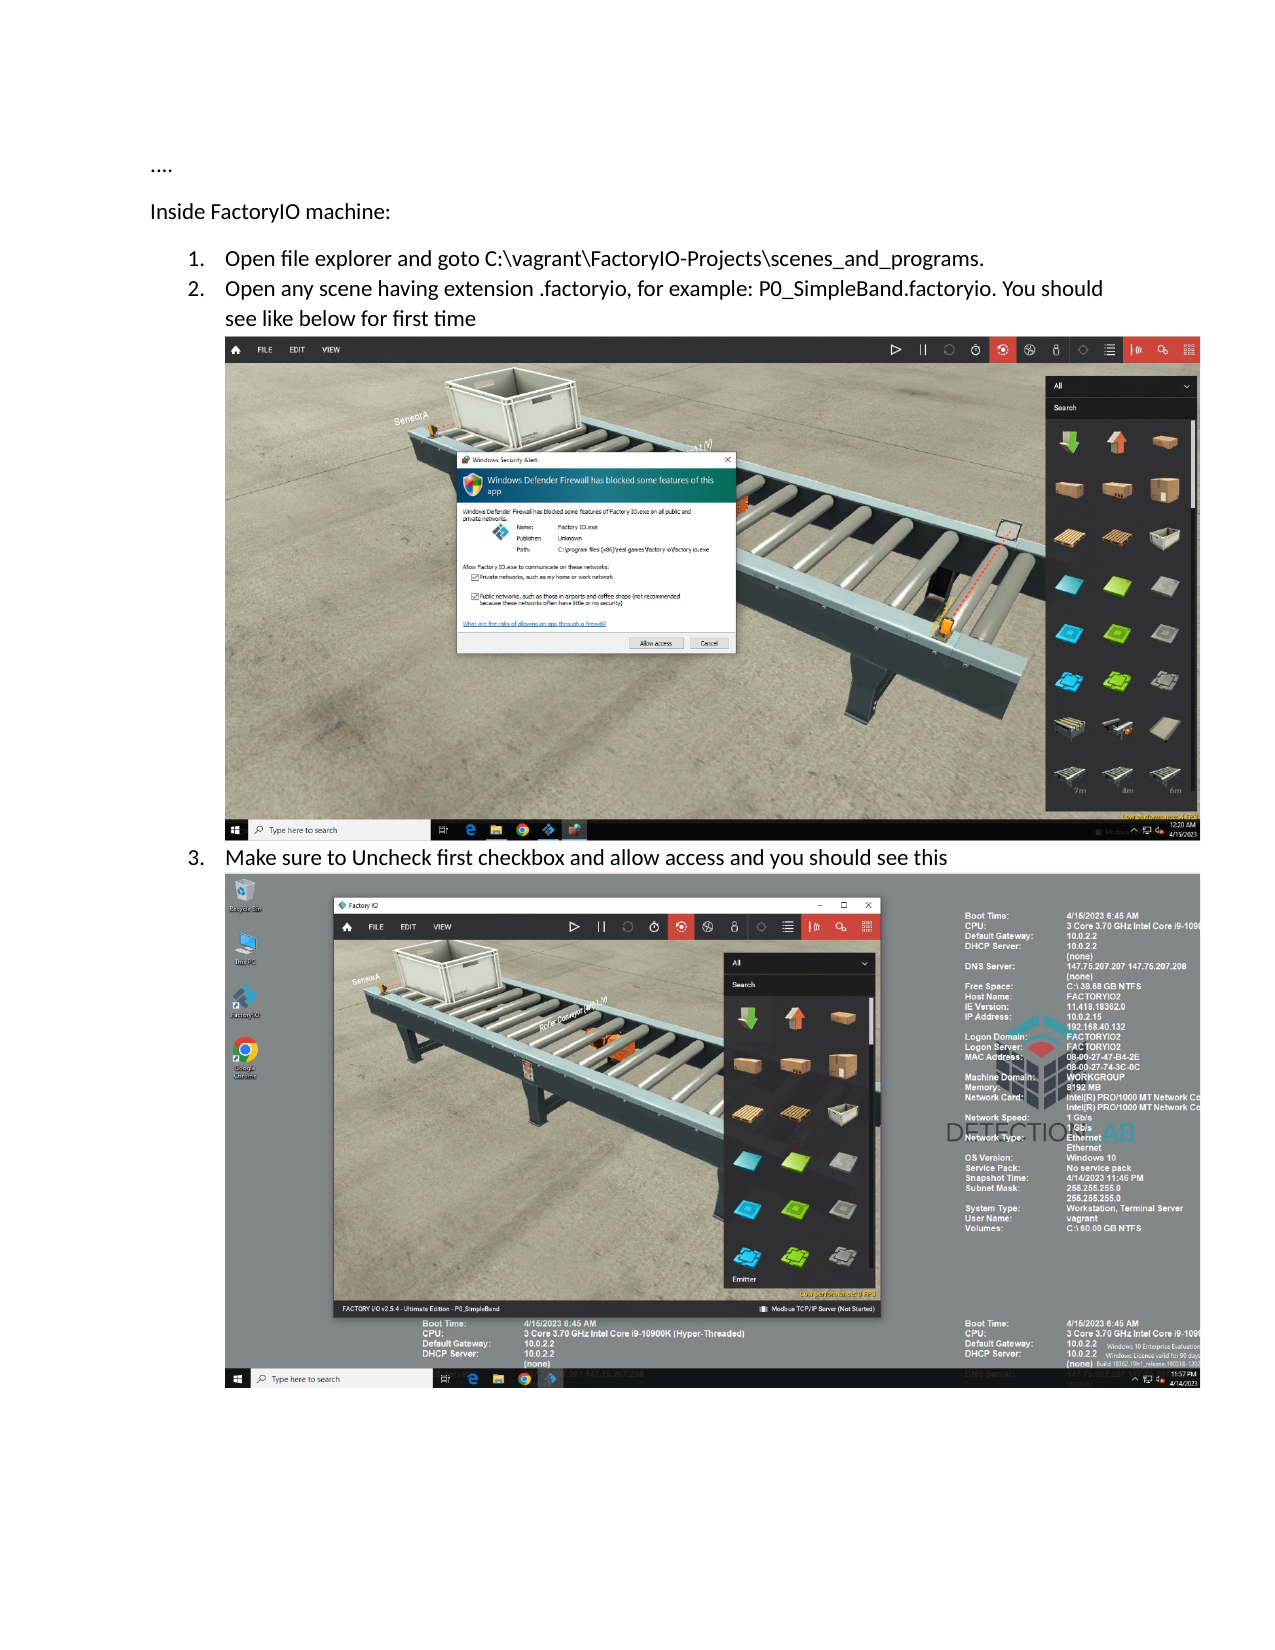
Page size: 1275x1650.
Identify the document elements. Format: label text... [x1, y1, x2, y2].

list Open file explorer and goto C:\vagrant\FactoryIO-Projects\scenes_and_programs. [187, 244, 1125, 272]
text Inside FactoryIO machine: [150, 197, 1125, 225]
text .... [150, 150, 1125, 178]
picture [225, 872, 1200, 1388]
list Make sure to Uncheck first checkbox and allow access and you should see this [187, 843, 1125, 871]
picture [225, 334, 1200, 841]
